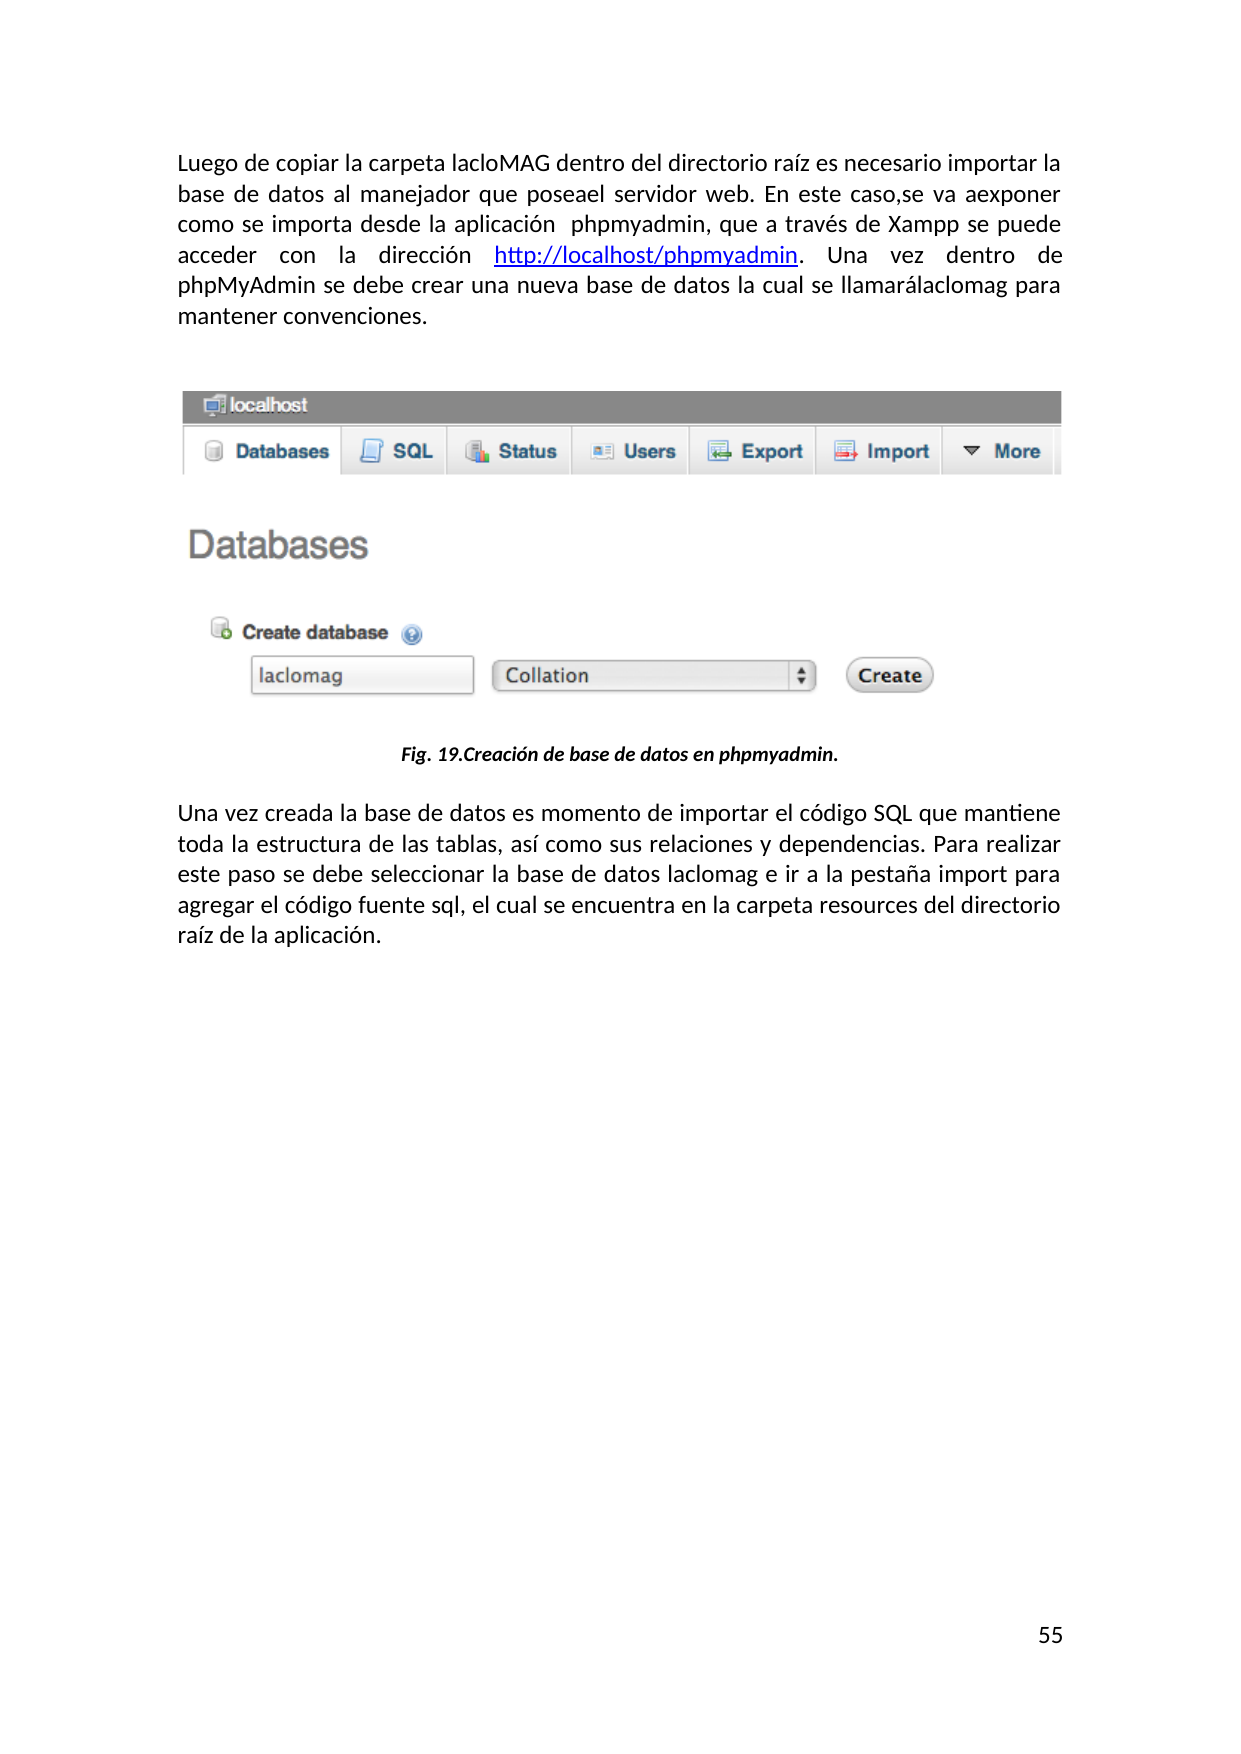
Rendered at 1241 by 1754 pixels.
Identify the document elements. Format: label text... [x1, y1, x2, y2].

text Una vez creada la base de datos es momento de importar el código SQL que mantiene toda la estructura de las tablas, así como sus relaciones y dependencias. Para realizar este paso se debe seleccionar la base de datos laclomag e ir a la pestaña import para agregar el código fuente sql, el cual se encuentra en la carpeta resources del directorio raíz de la aplicación. [177, 797, 1063, 950]
text Fig. 19.Creación de base de datos en phpmyadmin. [177, 742, 1063, 767]
text Luego de copiar la carpeta lacloMAG dentro del directorio raíz es necesario importar la base de datos al manejador que poseael servidor web. En este caso,se va aexponer como se importa desde la aplicación phpmyadmin, que a través de Xampp se puede acceder con la dirección http://localhost/phpmyadmin. Una vez dentro de phpMyAdmin se debe crear una nueva base de datos la cual se llamarálaclomag para mantener convenciones. [177, 148, 1063, 331]
picture [177, 391, 1062, 717]
